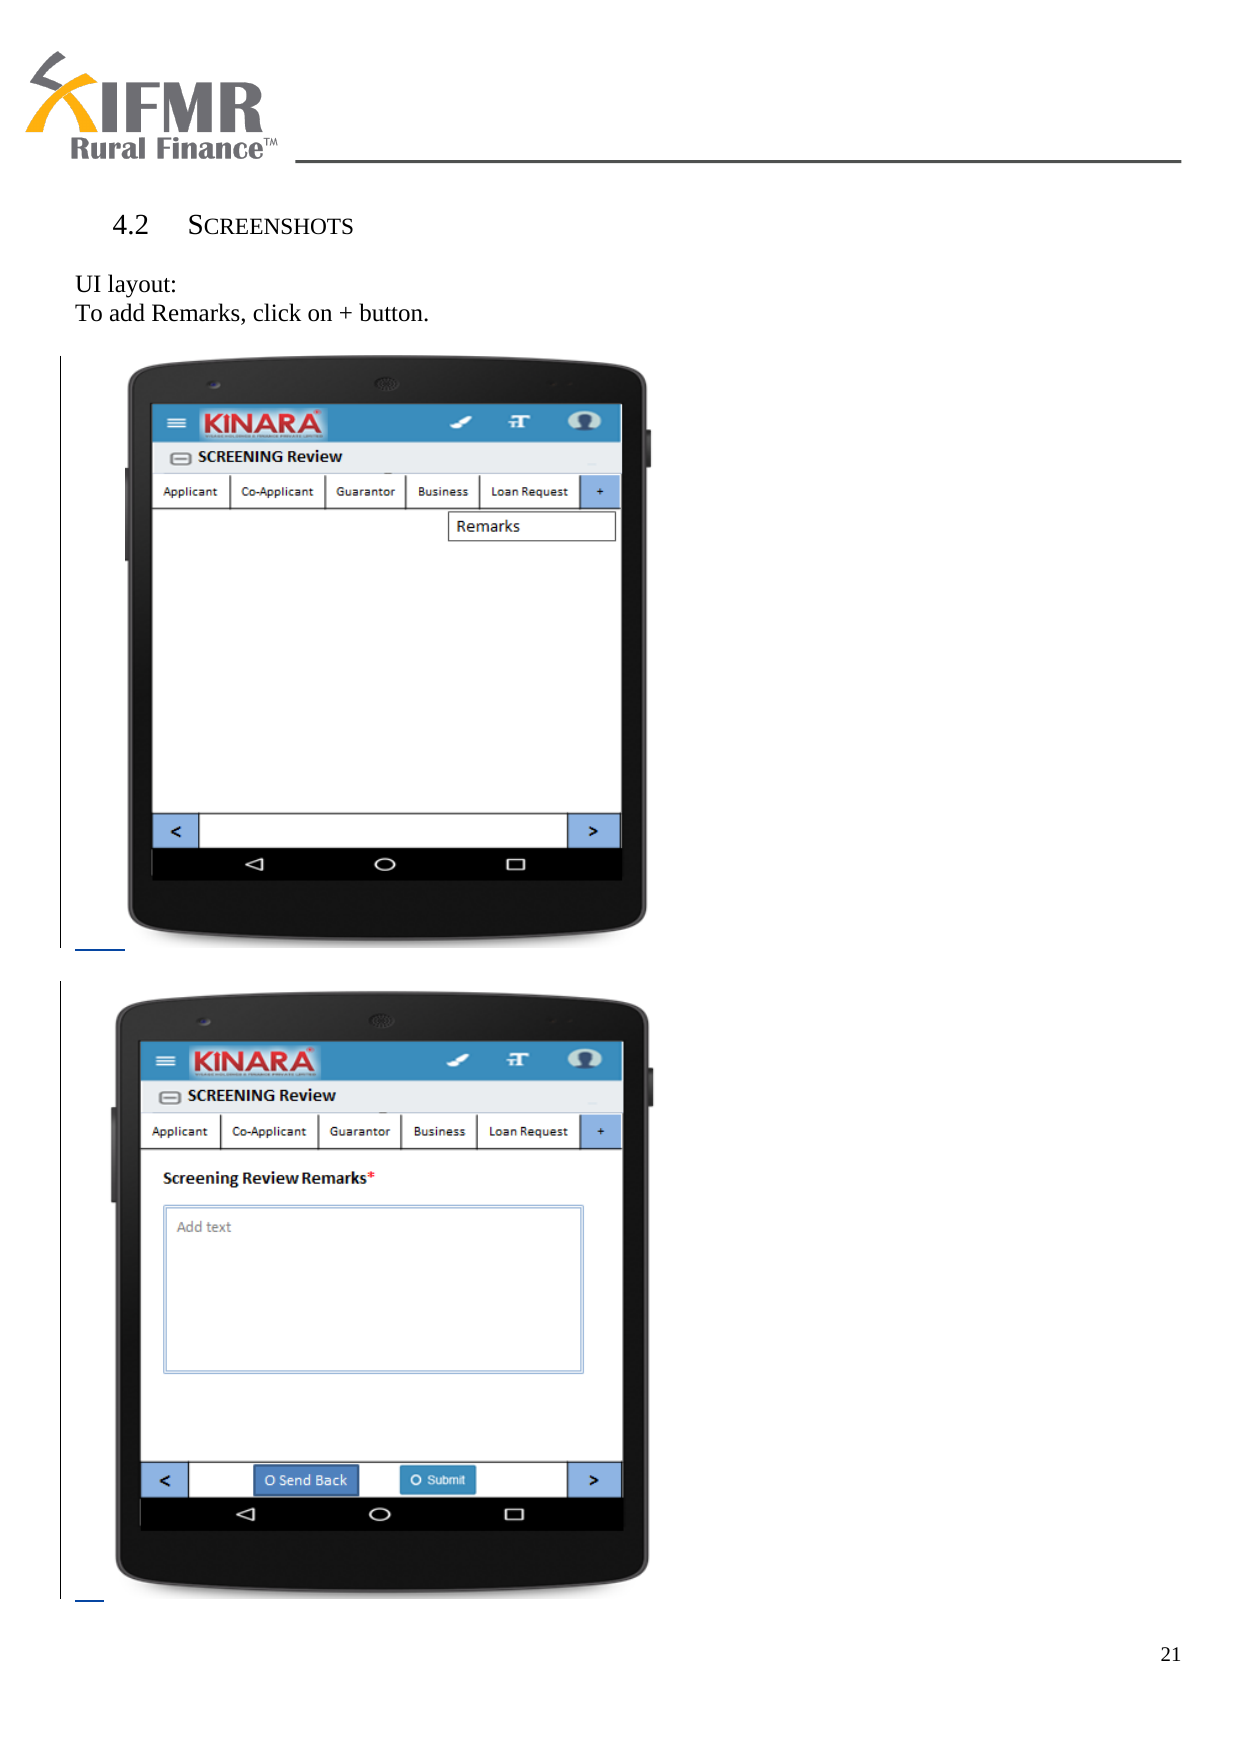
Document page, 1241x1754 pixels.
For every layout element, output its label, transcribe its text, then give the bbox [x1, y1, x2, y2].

picture [104, 981, 668, 1599]
subtitle Screenshots [112, 207, 1181, 241]
picture [18, 45, 284, 166]
picture [125, 355, 657, 948]
text To add Remarks, click on + button. [75, 298, 1181, 327]
text UI layout: [75, 269, 1181, 298]
